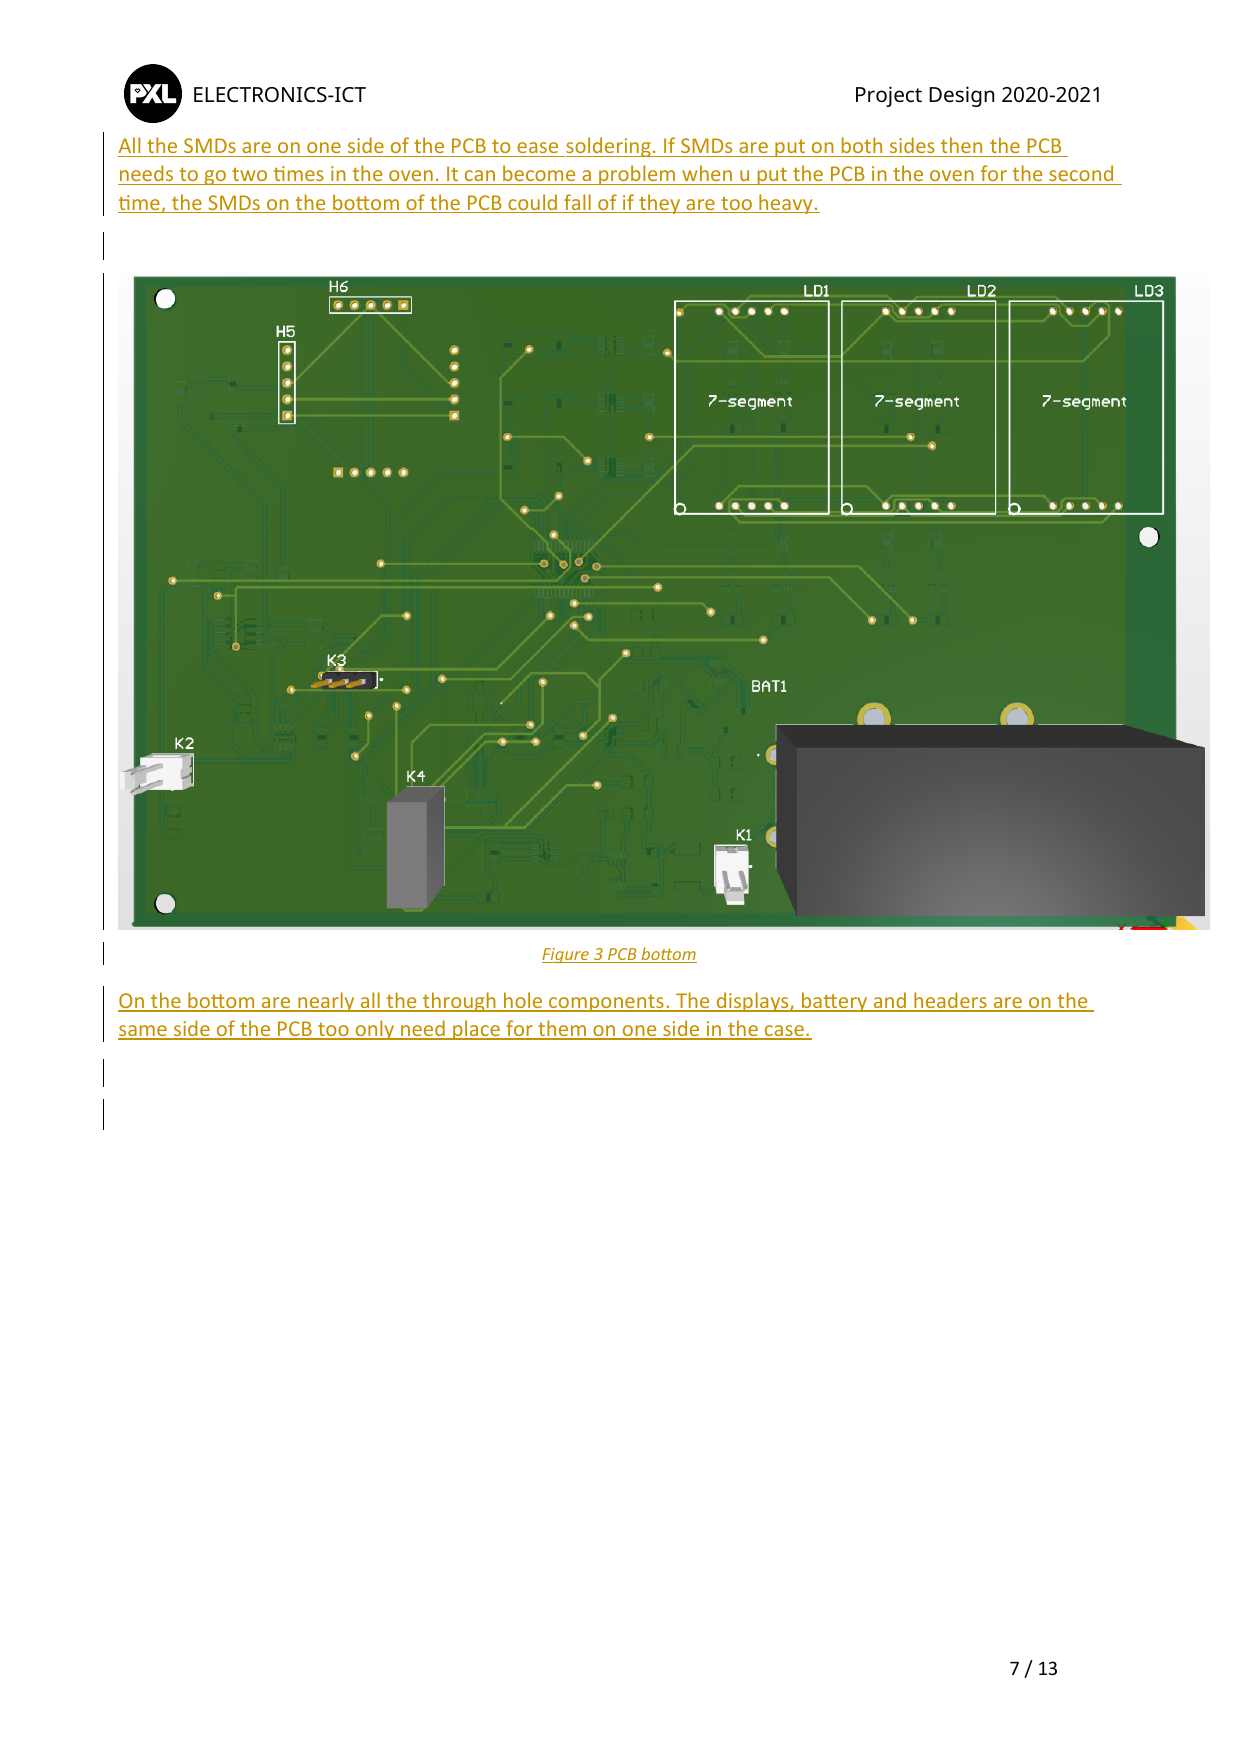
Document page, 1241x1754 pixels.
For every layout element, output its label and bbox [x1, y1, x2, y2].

picture [118, 272, 1211, 930]
picture [118, 59, 188, 129]
